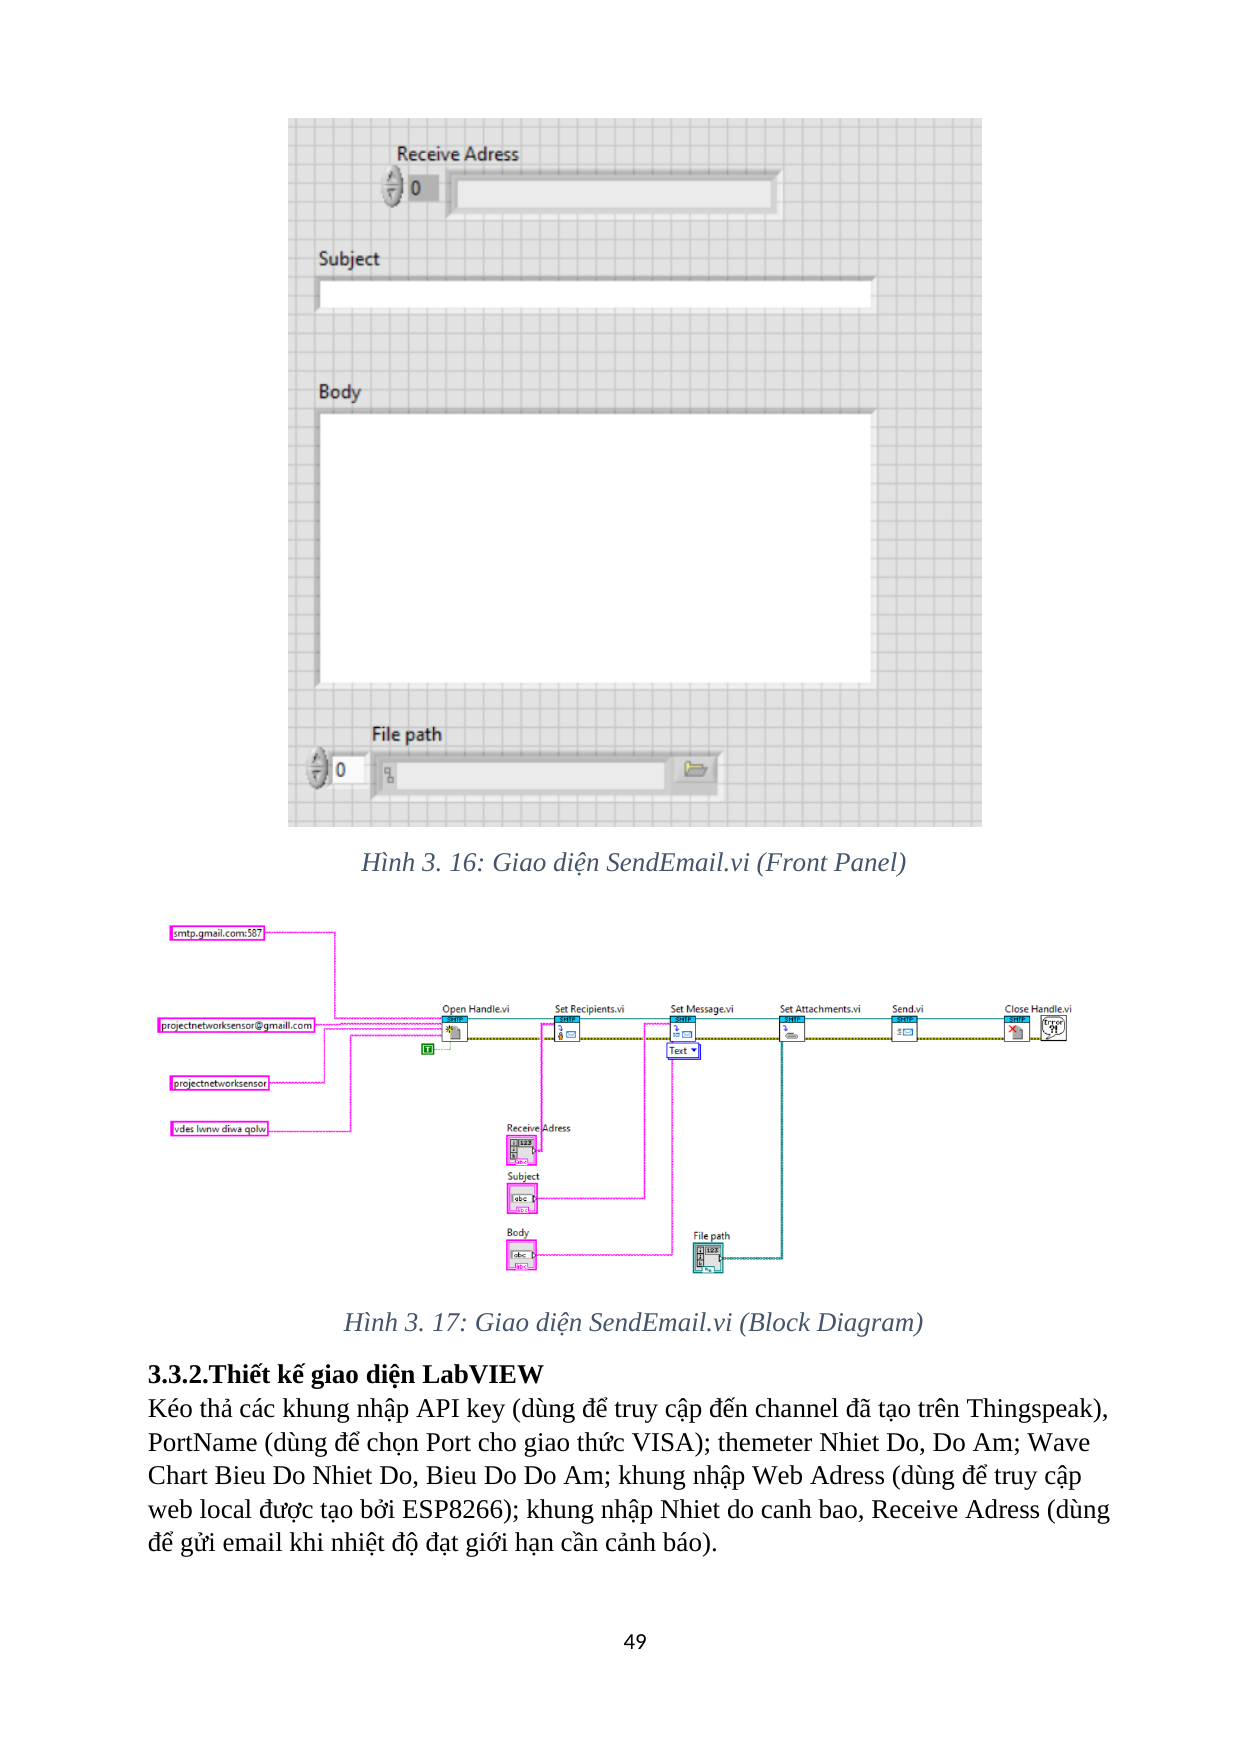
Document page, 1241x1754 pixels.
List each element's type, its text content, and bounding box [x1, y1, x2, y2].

subtitle 3.3.2.Thiết kế giao diện LabVIEW [148, 1358, 1122, 1390]
picture [288, 118, 982, 827]
picture [147, 897, 1123, 1288]
text Kéo thả các khung nhập API key (dùng để truy cập đến channel đã tạo trên Thingspeak), PortName (dùng để chọn Port cho giao thức VISA); themeter Nhiet Do, Do Am; Wave Chart Bieu Do Nhiet Do, Bieu Do Do Am; khung nhập Web Adress (dùng để truy cập web local được tạo bởi ESP8266); khung nhập Nhiet do canh bao, Receive Adress (dùng để gửi email khi nhiệt độ đạt giới hạn cần cảnh báo). [148, 1392, 1122, 1557]
